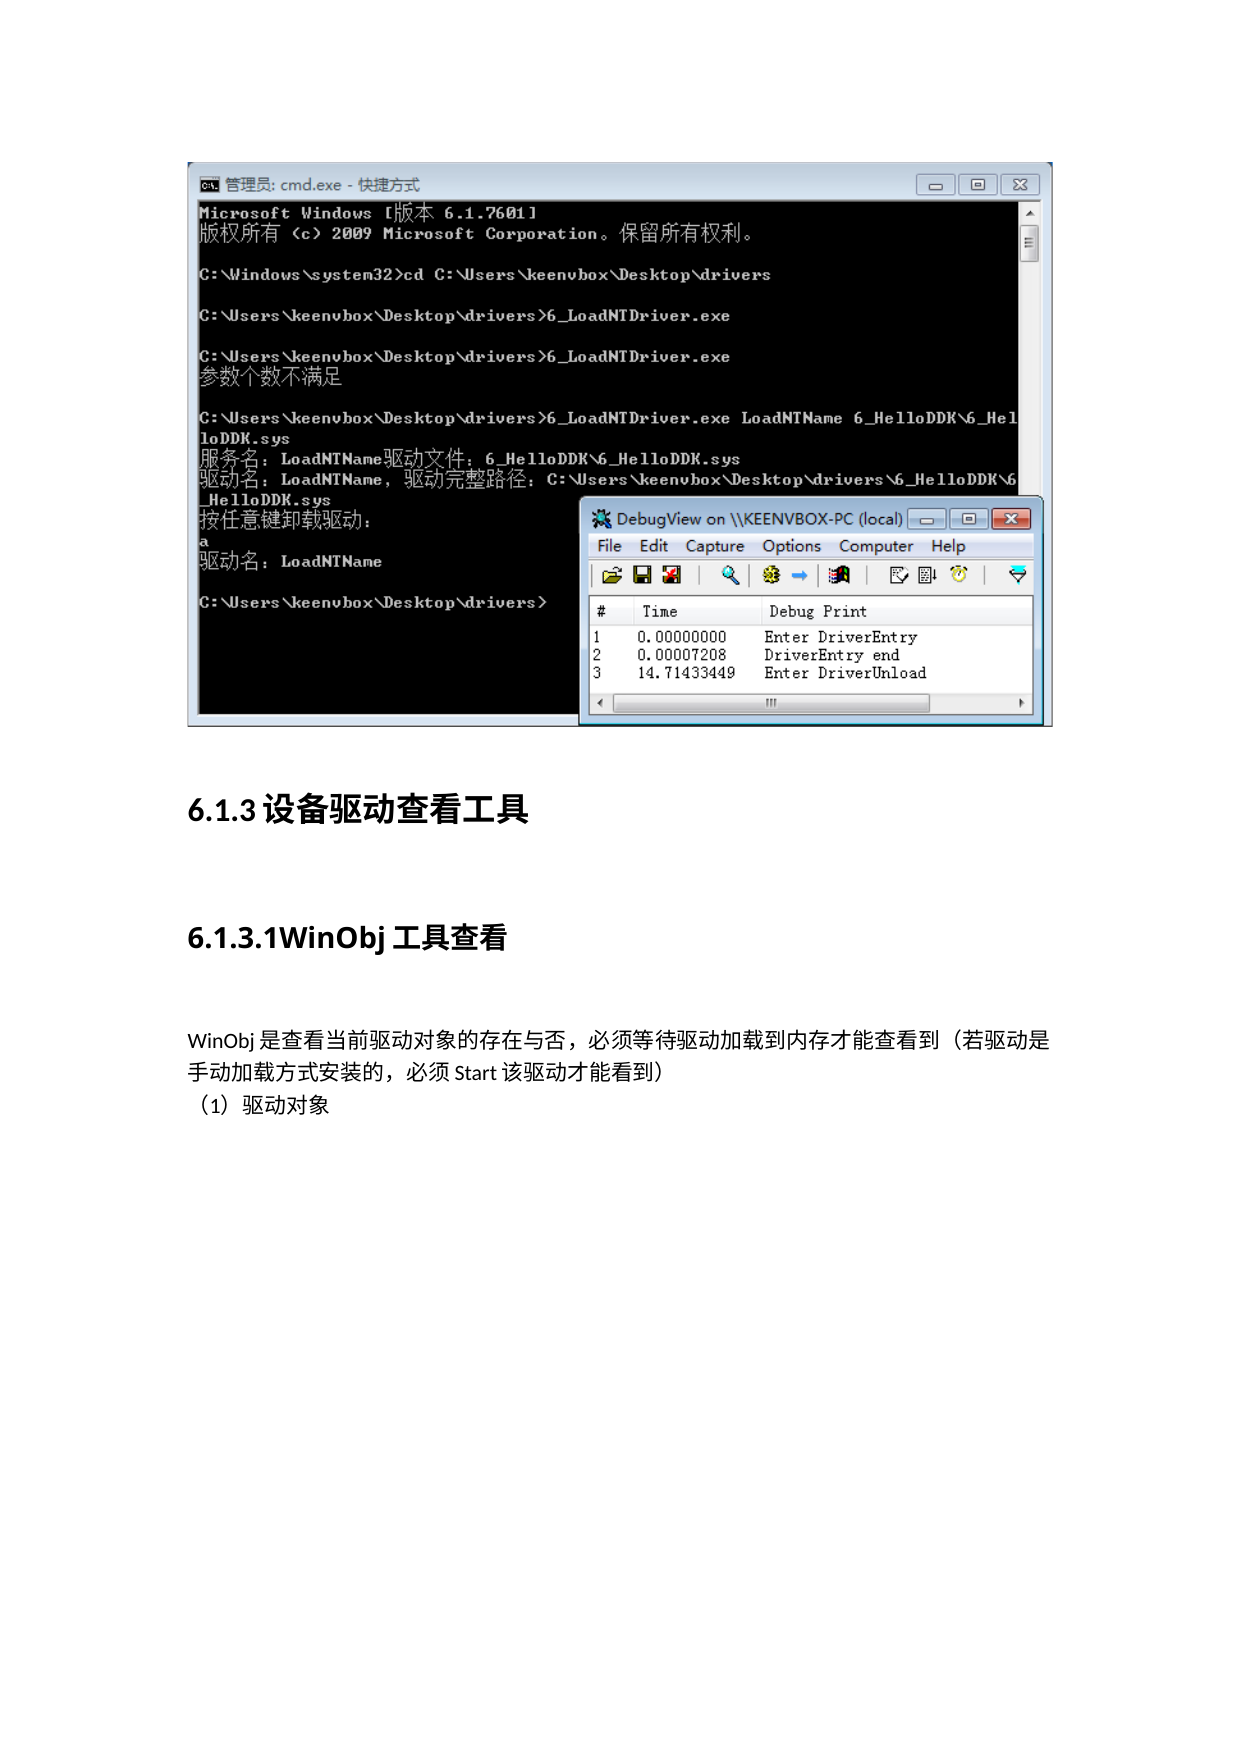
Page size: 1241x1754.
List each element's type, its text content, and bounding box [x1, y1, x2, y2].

subtitle 6.1.3设备驱动查看工具 [187, 774, 1053, 839]
text WinObj是查看当前驱动对象的存在与否，必须等待驱动加载到内存才能查看到（若驱动是手动加载方式安装的，必须Start该驱动才能看到） [187, 1022, 1053, 1087]
subtitle 6.1.3.1WinObj工具查看 [187, 903, 1053, 968]
picture [187, 162, 1053, 727]
text （1）驱动对象 [187, 1087, 1053, 1120]
